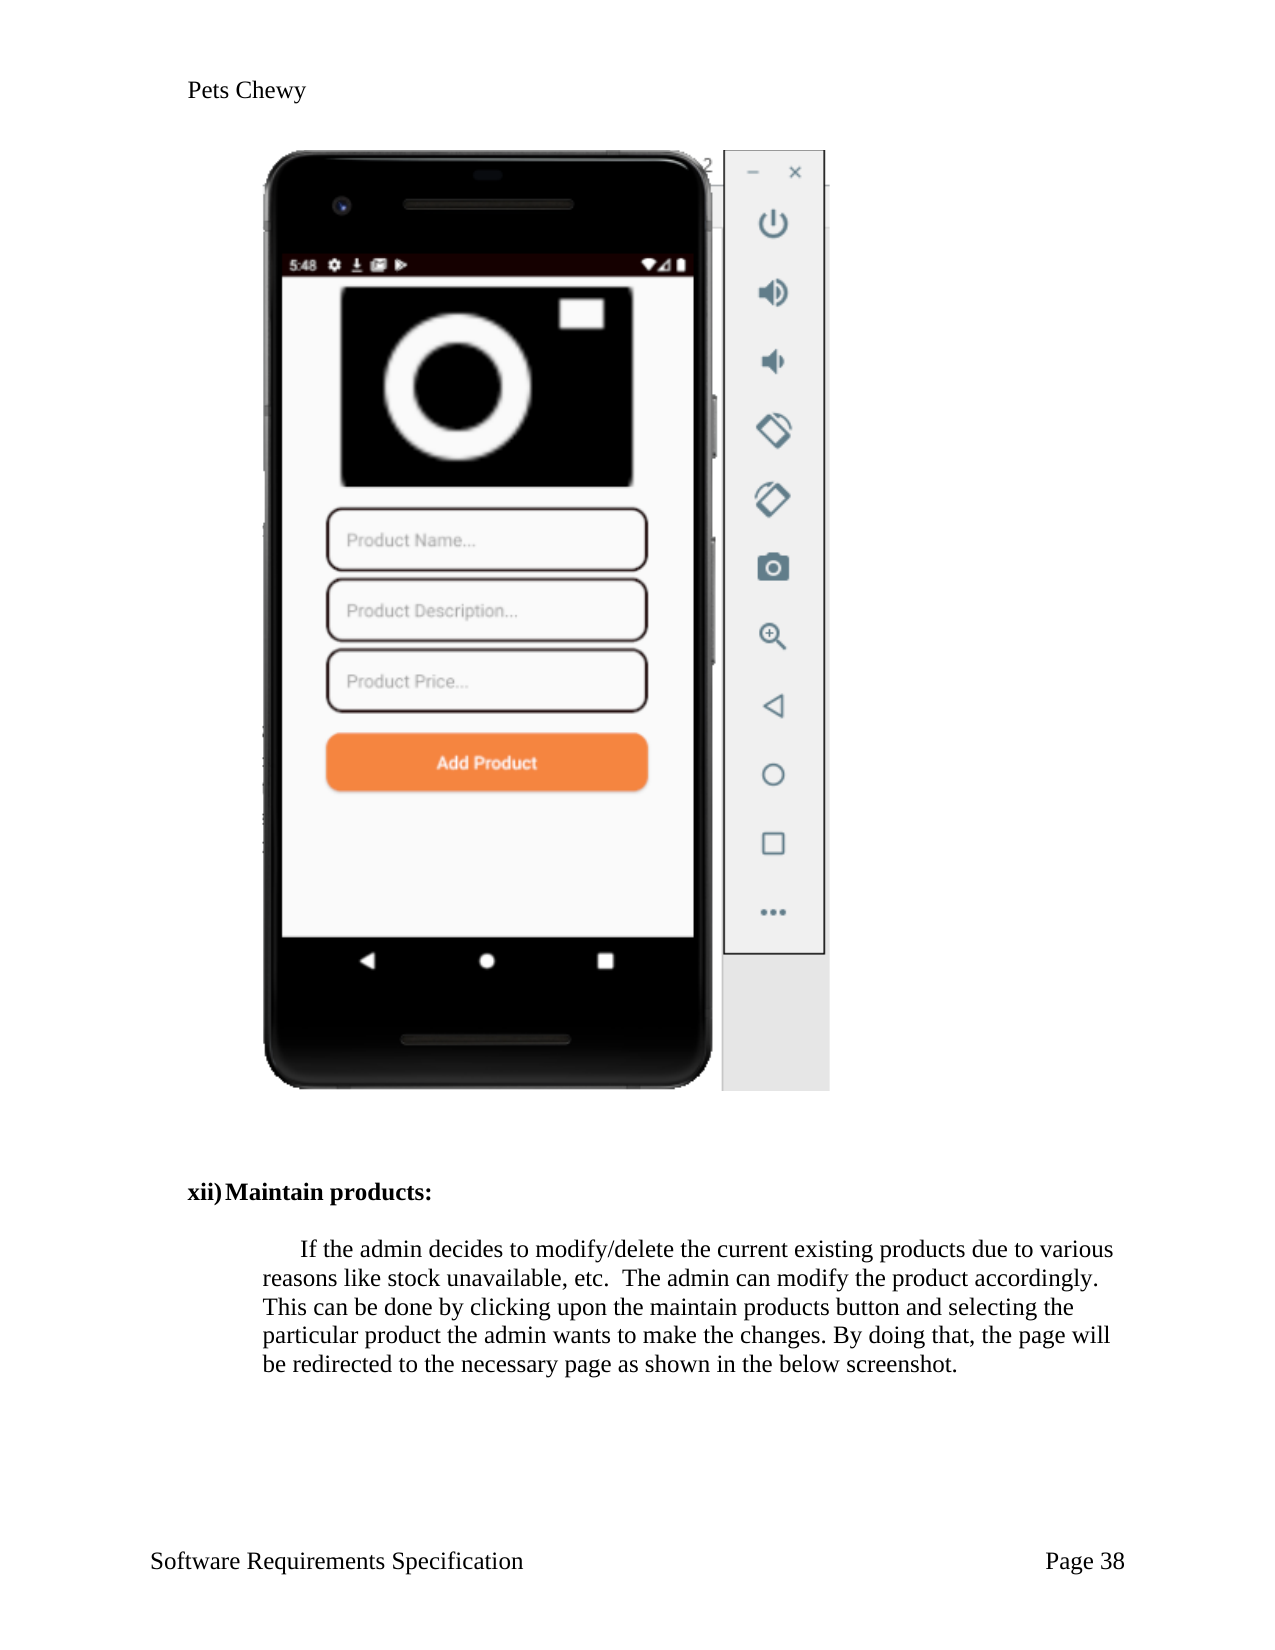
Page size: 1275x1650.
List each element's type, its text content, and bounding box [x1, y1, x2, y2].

picture [262, 150, 830, 1091]
list If the admin decides to modify/delete the current existing products due to various reasons like stock unavailable, etc. The admin can modify the product accordingly. This can be done by clicking upon the maintain products button and selecting the particular product the admin wants to make the changes. By doing that, the page will be redirected to the necessary page as shown in the below screenshot. [262, 1234, 1125, 1378]
list Maintain products: [187, 1177, 1125, 1206]
